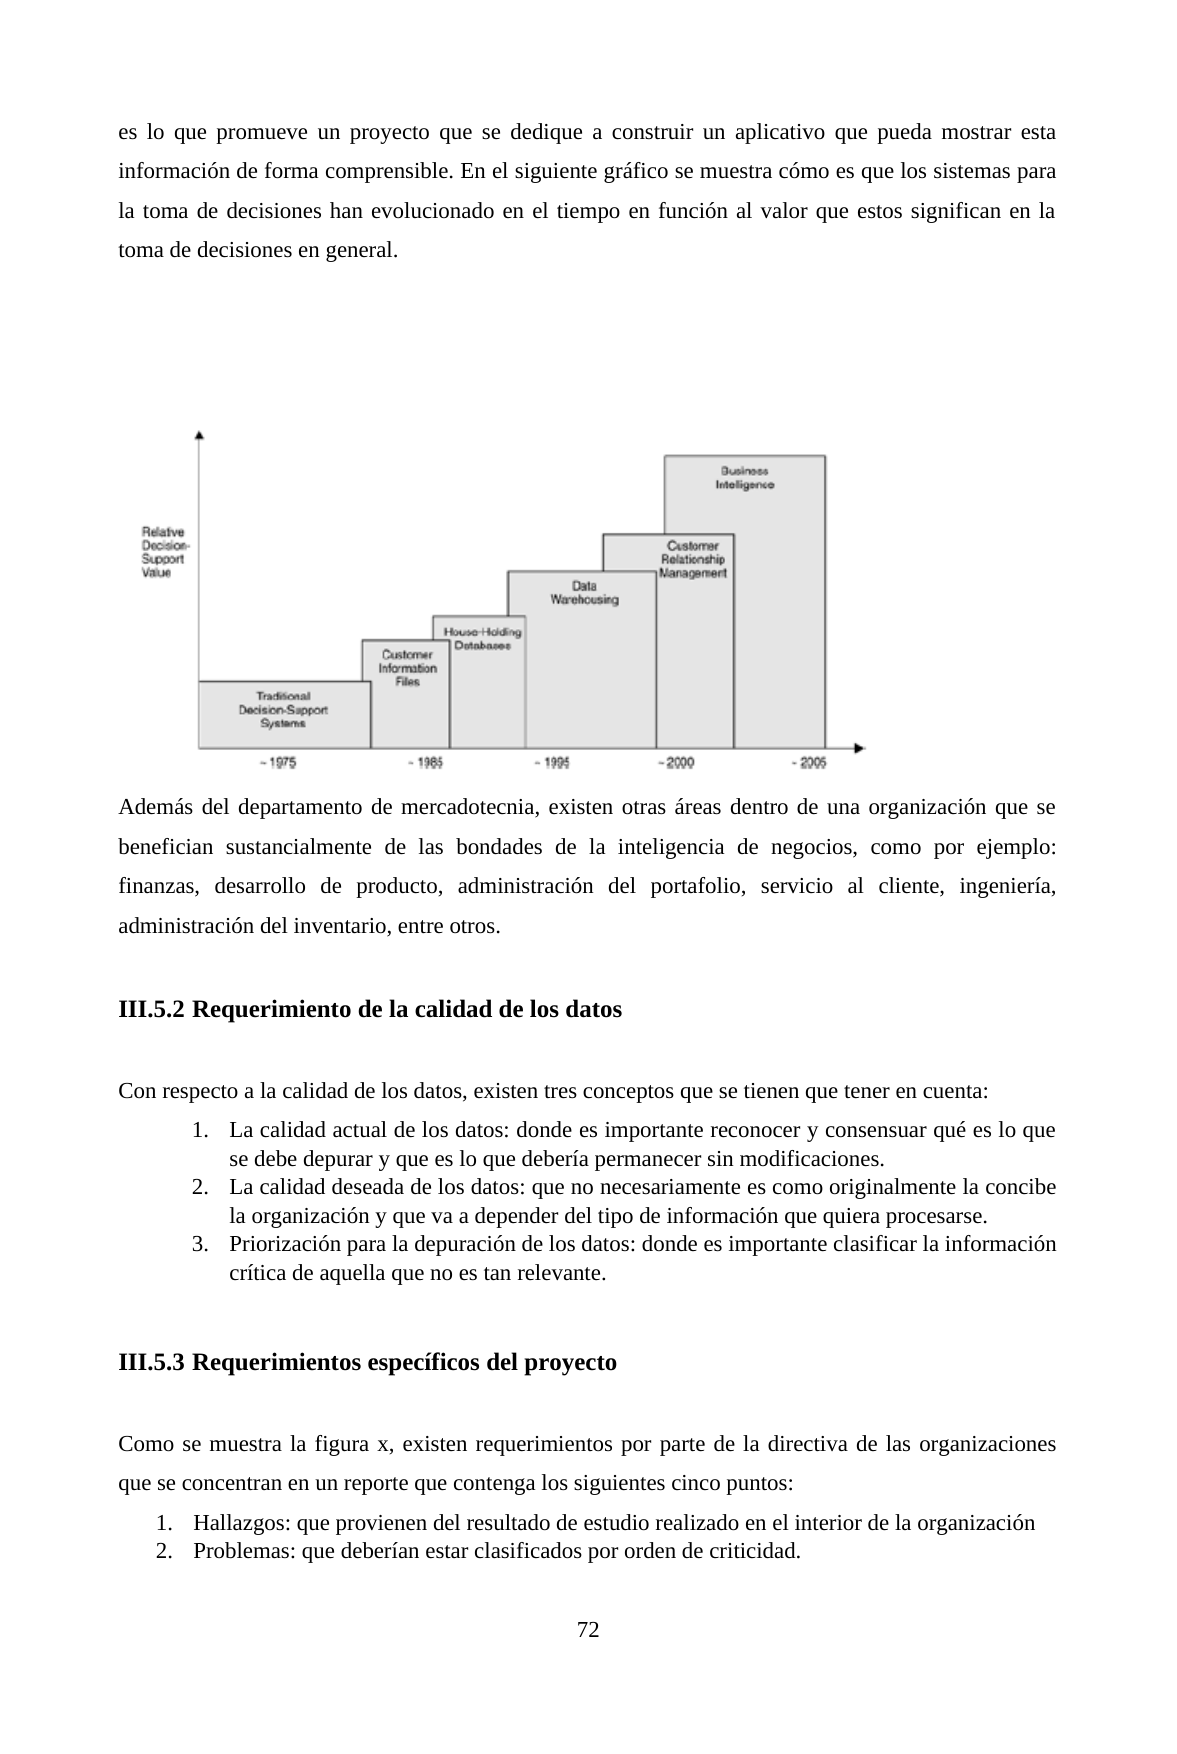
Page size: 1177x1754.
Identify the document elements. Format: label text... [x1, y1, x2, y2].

list La calidad deseada de los datos: que no necesariamente es como originalmente la concibe la organización y que va a depender del tipo de información que quiera procesarse. [192, 1173, 1058, 1228]
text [118, 118, 1058, 263]
subtitle Requerimiento de la calidad de los datos [118, 994, 1058, 1023]
list Hallazgos: que provienen del resultado de estudio realizado en el interior de la organización [156, 1508, 1058, 1535]
text Con respecto a la calidad de los datos, existen tres conceptos que se tienen que tener en cuenta: [118, 1077, 1058, 1103]
list Problemas: que deberían estar clasificados por orden de criticidad. [156, 1537, 1058, 1563]
list Priorización para la depuración de los datos: donde es importante clasificar la información crítica de aquella que no es tan relevante. [192, 1230, 1058, 1285]
list La calidad actual de los datos: donde es importante reconocer y consensuar qué es lo que se debe depurar y que es lo que debería permanecer sin modificaciones. [192, 1117, 1058, 1171]
text Además del departamento de mercadotecnia, existen otras áreas dentro de una organización que se benefician sustancialmente de las bondades de la inteligencia de negocios, como por ejemplo: finanzas, desarrollo de producto, administración del portafolio, servicio al cliente, ingeniería, administración del inventario, entre otros. [118, 793, 1058, 938]
subtitle Requerimientos específicos del proyecto [118, 1347, 1058, 1376]
text Como se muestra la figura x, existen requerimientos por parte de la directiva de las organizaciones que se concentran en un reporte que contenga los siguientes cinco puntos: [118, 1429, 1058, 1495]
